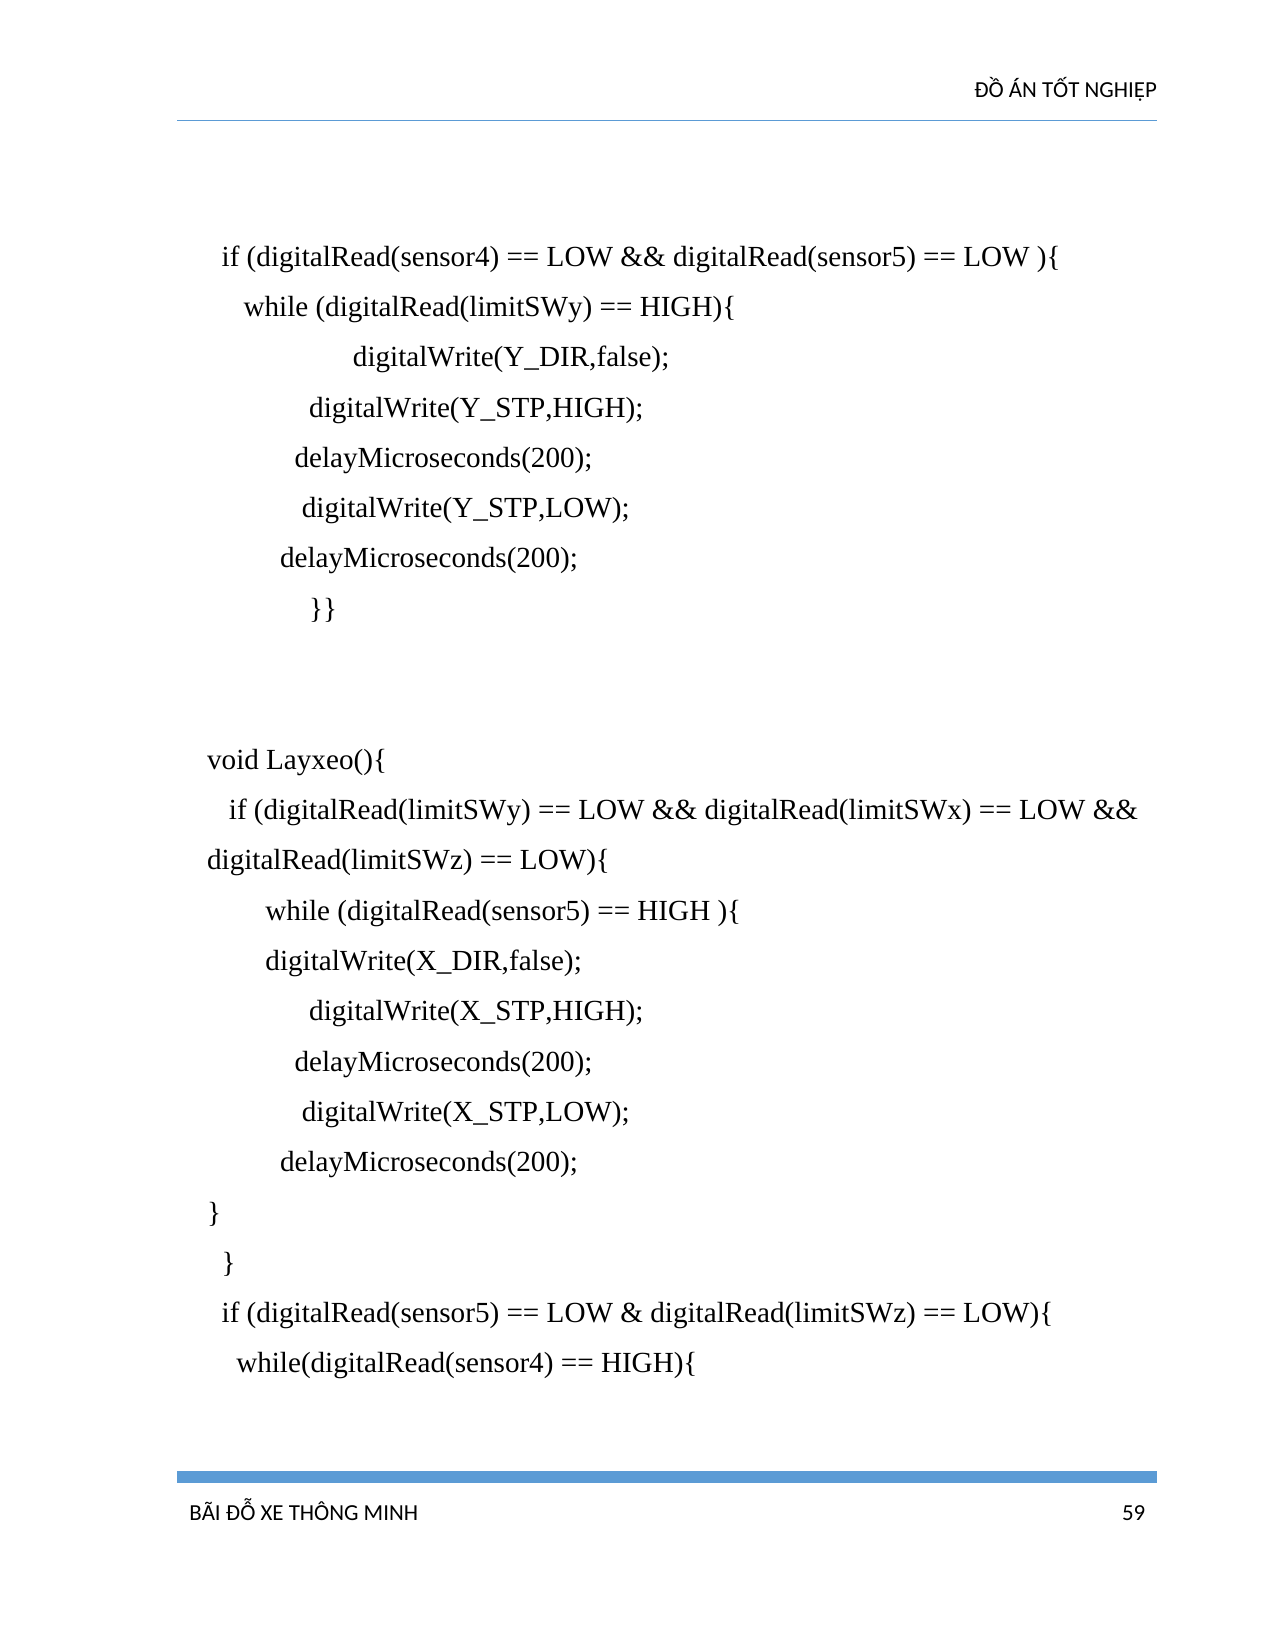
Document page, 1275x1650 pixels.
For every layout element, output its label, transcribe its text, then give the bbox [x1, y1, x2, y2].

text digitalWrite(X_STP,HIGH); [207, 993, 1157, 1027]
text if (digitalRead(limitSWy) == LOW && digitalRead(limitSWx) == LOW && digitalRead(limitSWz) == LOW){ [207, 792, 1157, 876]
text digitalWrite(Y_STP,LOW); [207, 490, 1157, 524]
text while(digitalRead(sensor4) == HIGH){ [207, 1346, 1157, 1379]
text digitalWrite(Y_STP,HIGH); [207, 390, 1157, 423]
text }} [207, 591, 1157, 624]
text } [207, 1245, 1157, 1278]
text while (digitalRead(limitSWy) == HIGH){ [207, 289, 1157, 323]
text digitalWrite(Y_DIR,false); [207, 339, 1157, 373]
text delayMicroseconds(200); [207, 440, 1157, 473]
text while (digitalRead(sensor5) == HIGH ){ [207, 893, 1157, 926]
text void Layxeo(){ [207, 742, 1157, 775]
text if (digitalRead(sensor5) == LOW & digitalRead(limitSWz) == LOW){ [207, 1295, 1157, 1329]
text digitalWrite(X_STP,LOW); [207, 1094, 1157, 1128]
text } [207, 1195, 1157, 1228]
text delayMicroseconds(200); [207, 541, 1157, 574]
text delayMicroseconds(200); [207, 1044, 1157, 1077]
text digitalWrite(X_DIR,false); [207, 943, 1157, 977]
text delayMicroseconds(200); [207, 1144, 1157, 1178]
text if (digitalRead(sensor4) == LOW && digitalRead(sensor5) == LOW ){ [207, 239, 1157, 272]
